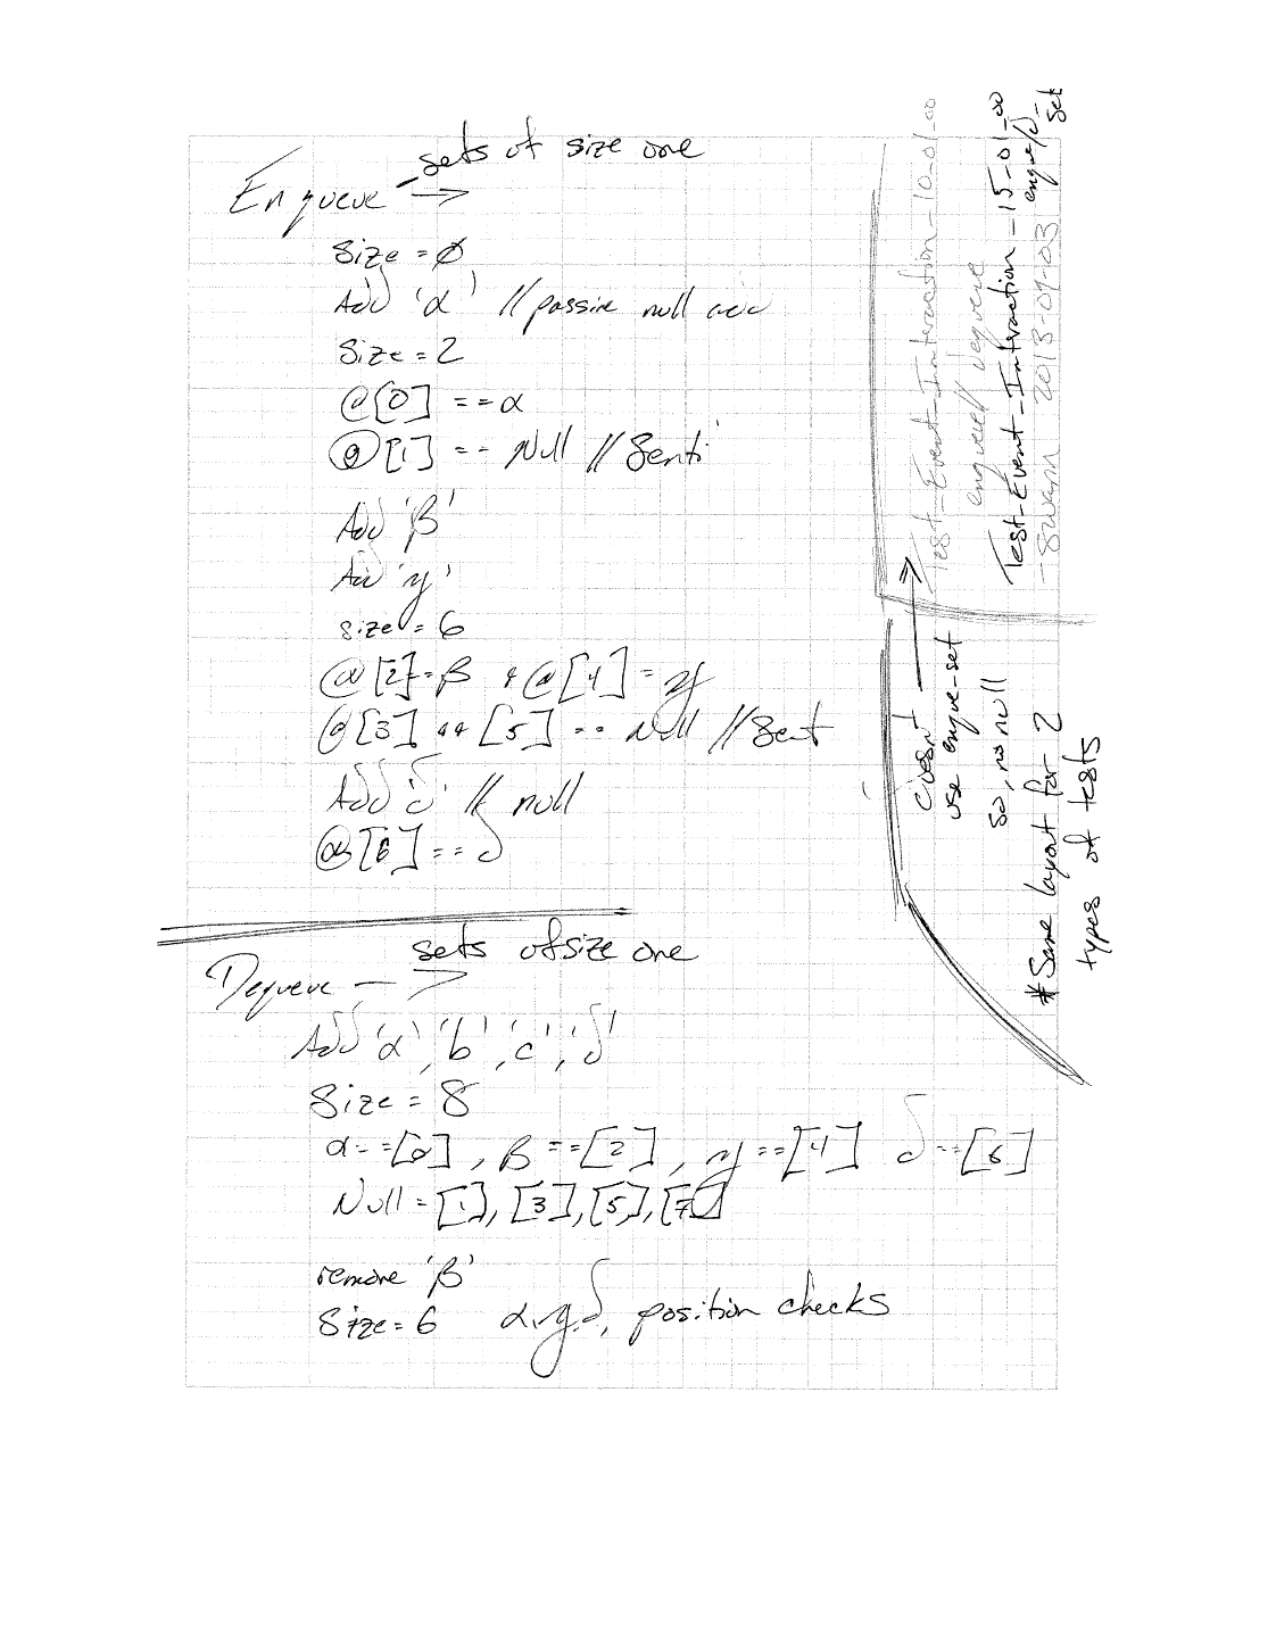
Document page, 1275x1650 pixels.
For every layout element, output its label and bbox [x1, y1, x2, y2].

picture [157, 75, 1118, 1425]
